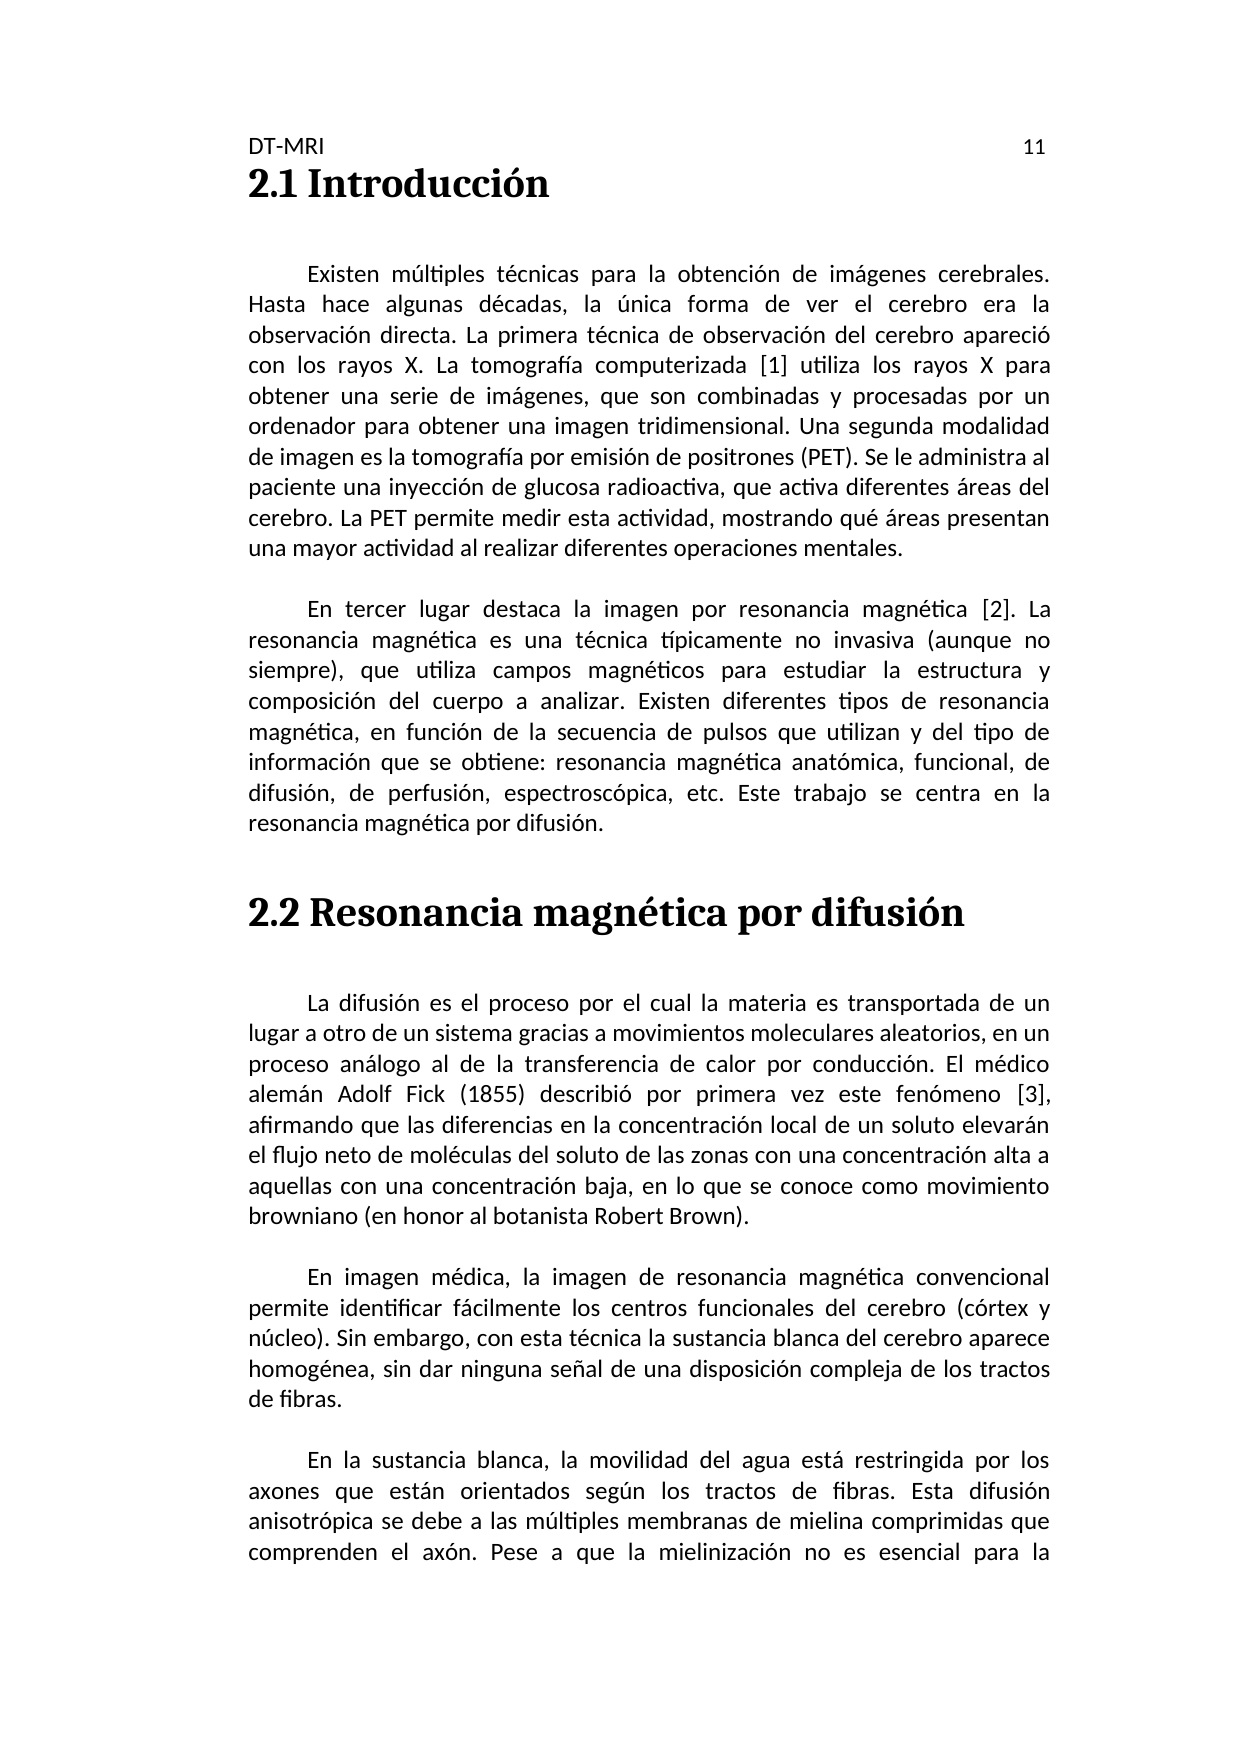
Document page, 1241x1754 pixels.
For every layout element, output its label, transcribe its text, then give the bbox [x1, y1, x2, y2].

subtitle Resonancia magnética por difusión [248, 889, 1051, 937]
text Existen múltiples técnicas para la obtención de imágenes cerebrales. Hasta hace algunas décadas, la única forma de ver el cerebro era la observación directa. La primera técnica de observación del cerebro apareció con los rayos X. La tomografía computerizada [1] utiliza los rayos X para obtener una serie de imágenes, que son combinadas y procesadas por un ordenador para obtener una imagen tridimensional. Una segunda modalidad de imagen es la tomografía por emisión de positrones (PET). Se le administra al paciente una inyección de glucosa radioactiva, que activa diferentes áreas del cerebro. La PET permite medir esta actividad, mostrando qué áreas presentan una mayor actividad al realizar diferentes operaciones mentales. [248, 258, 1051, 563]
text La difusión es el proceso por el cual la materia es transportada de un lugar a otro de un sistema gracias a movimientos moleculares aleatorios, en un proceso análogo al de la transferencia de calor por conducción. El médico alemán Adolf Fick (1855) describió por primera vez este fenómeno [3], afirmando que las diferencias en la concentración local de un soluto elevarán el flujo neto de moléculas del soluto de las zonas con una concentración alta a aquellas con una concentración baja, en lo que se conoce como movimiento browniano (en honor al botanista Robert Brown). [248, 987, 1051, 1231]
text En imagen médica, la imagen de resonancia magnética convencional permite identificar fácilmente los centros funcionales del cerebro (córtex y núcleo). Sin embargo, con esta técnica la sustancia blanca del cerebro aparece homogénea, sin dar ninguna señal de una disposición compleja de los tractos de fibras. [248, 1261, 1051, 1414]
text En tercer lugar destaca la imagen por resonancia magnética [2]. La resonancia magnética es una técnica típicamente no invasiva (aunque no siempre), que utiliza campos magnéticos para estudiar la estructura y composición del cuerpo a analizar. Existen diferentes tipos de resonancia magnética, en función de la secuencia de pulsos que utilizan y del tipo de información que se obtiene: resonancia magnética anatómica, funcional, de difusión, de perfusión, espectroscópica, etc. Este trabajo se centra en la resonancia magnética por difusión. [248, 594, 1051, 838]
subtitle Introducción [248, 160, 1051, 208]
